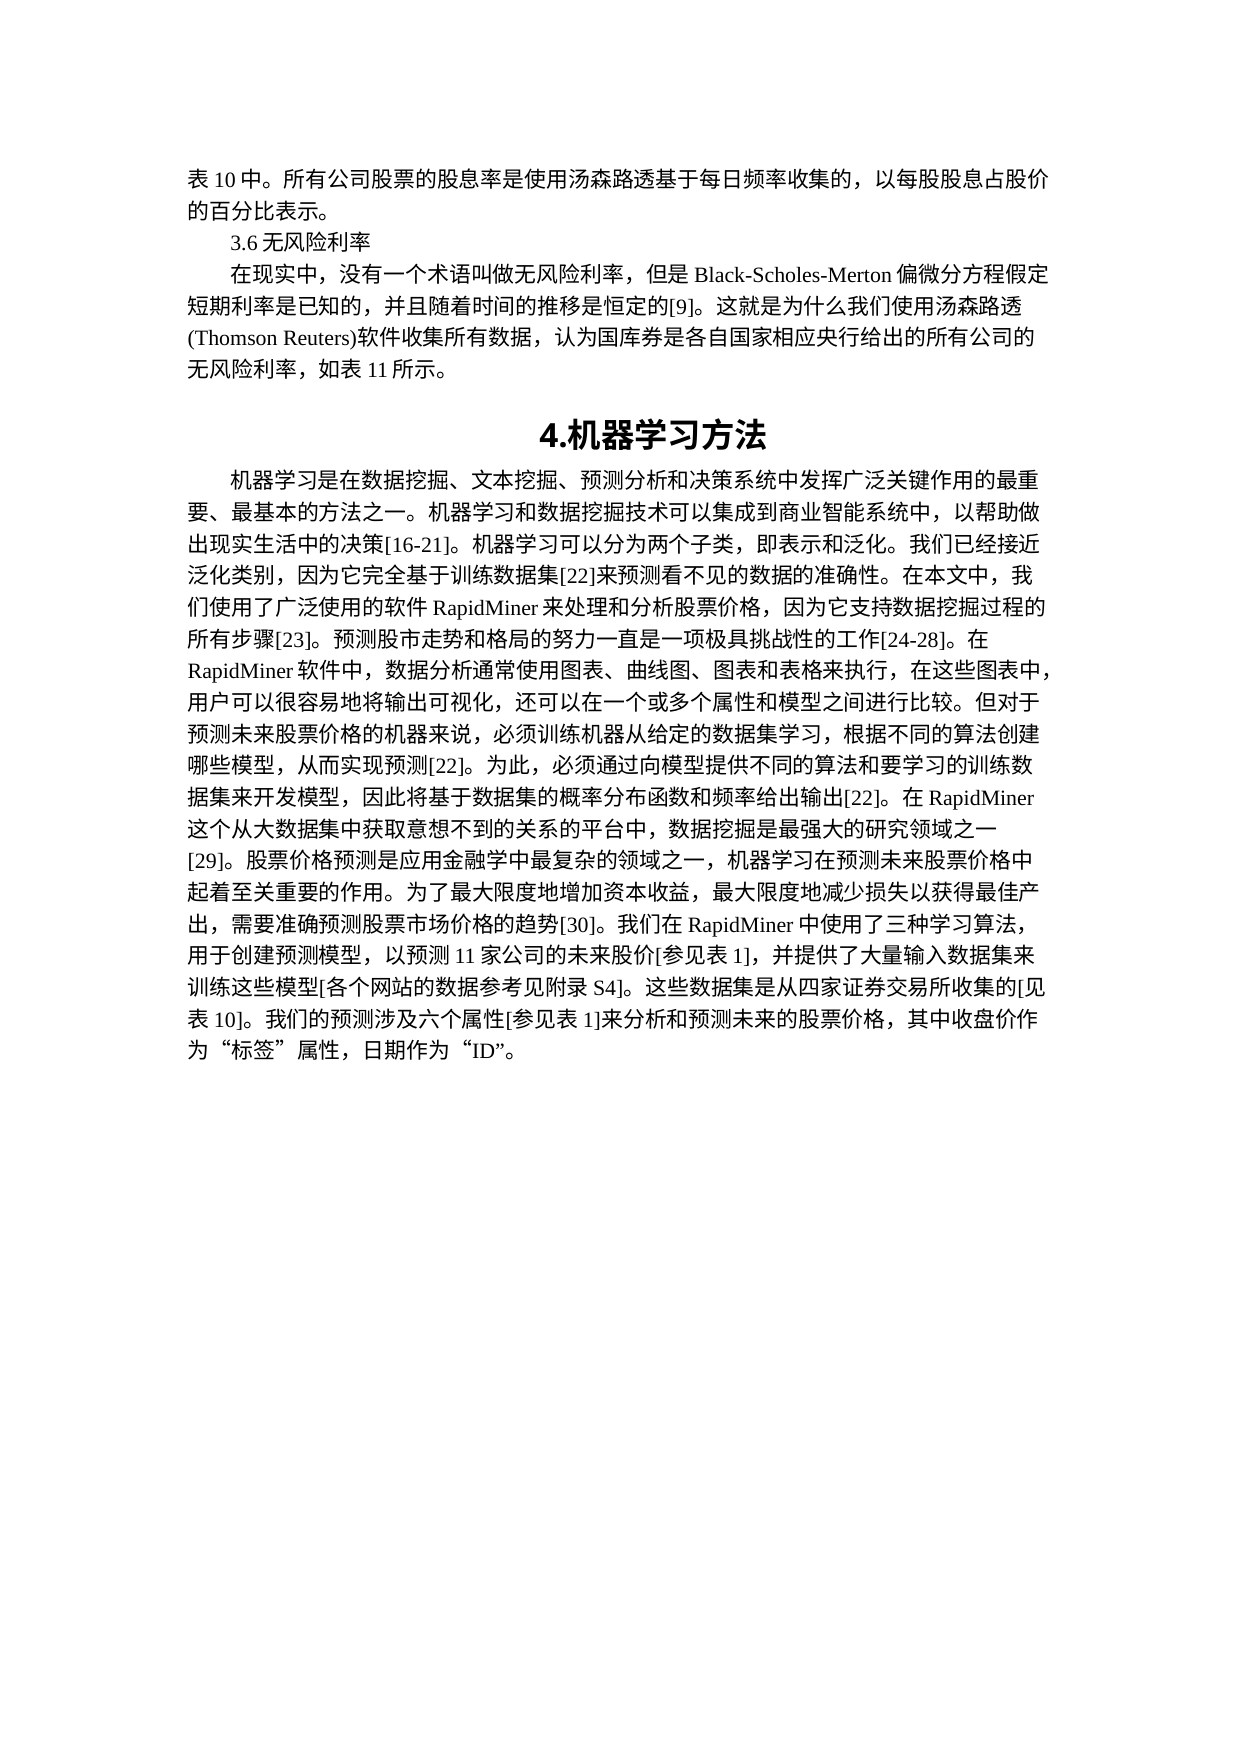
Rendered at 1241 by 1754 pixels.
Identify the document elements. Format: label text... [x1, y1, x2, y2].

text 3.6无风险利率 [187, 225, 1053, 257]
text 机器学习是在数据挖掘、文本挖掘、预测分析和决策系统中发挥广泛关键作用的最重要、最基本的方法之一。机器学习和数据挖掘技术可以集成到商业智能系统中，以帮助做出现实生活中的决策[16-21]。机器学习可以分为两个子类，即表示和泛化。我们已经接近泛化类别，因为它完全基于训练数据集[22]来预测看不见的数据的准确性。在本文中，我们使用了广泛使用的软件RapidMiner来处理和分析股票价格，因为它支持数据挖掘过程的所有步骤[23]。预测股市走势和格局的努力一直是一项极具挑战性的工作[24-28]。在RapidMiner软件中，数据分析通常使用图表、曲线图、图表和表格来执行，在这些图表中，用户可以很容易地将输出可视化，还可以在一个或多个属性和模型之间进行比较。但对于预测未来股票价格的机器来说，必须训练机器从给定的数据集学习，根据不同的算法创建哪些模型，从而实现预测[22]。为此，必须通过向模型提供不同的算法和要学习的训练数据集来开发模型，因此将基于数据集的概率分布函数和频率给出输出[22]。在RapidMiner这个从大数据集中获取意想不到的关系的平台中，数据挖掘是最强大的研究领域之一[29]。股票价格预测是应用金融学中最复杂的领域之一，机器学习在预测未来股票价格中起着至关重要的作用。为了最大限度地增加资本收益，最大限度地减少损失以获得最佳产出，需要准确预测股票市场价格的趋势[30]。我们在RapidMiner中使用了三种学习算法，用于创建预测模型，以预测11家公司的未来股价[参见表1]，并提供了大量输入数据集来训练这些模型[各个网站的数据参考见附录S4]。这些数据集是从四家证券交易所收集的[见表10]。我们的预测涉及六个属性[参见表1]来分析和预测未来的股票价格，其中收盘价作为“标签”属性，日期作为“ID”。 [187, 463, 1053, 1065]
title 4.机器学习方法 [187, 409, 1053, 457]
text 在现实中，没有一个术语叫做无风险利率，但是Black-Scholes-Merton偏微分方程假定短期利率是已知的，并且随着时间的推移是恒定的[9]。这就是为什么我们使用汤森路透(Thomson Reuters)软件收集所有数据，认为国库券是各自国家相应央行给出的所有公司的无风险利率，如表11所示。 [187, 257, 1053, 384]
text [187, 162, 1053, 225]
